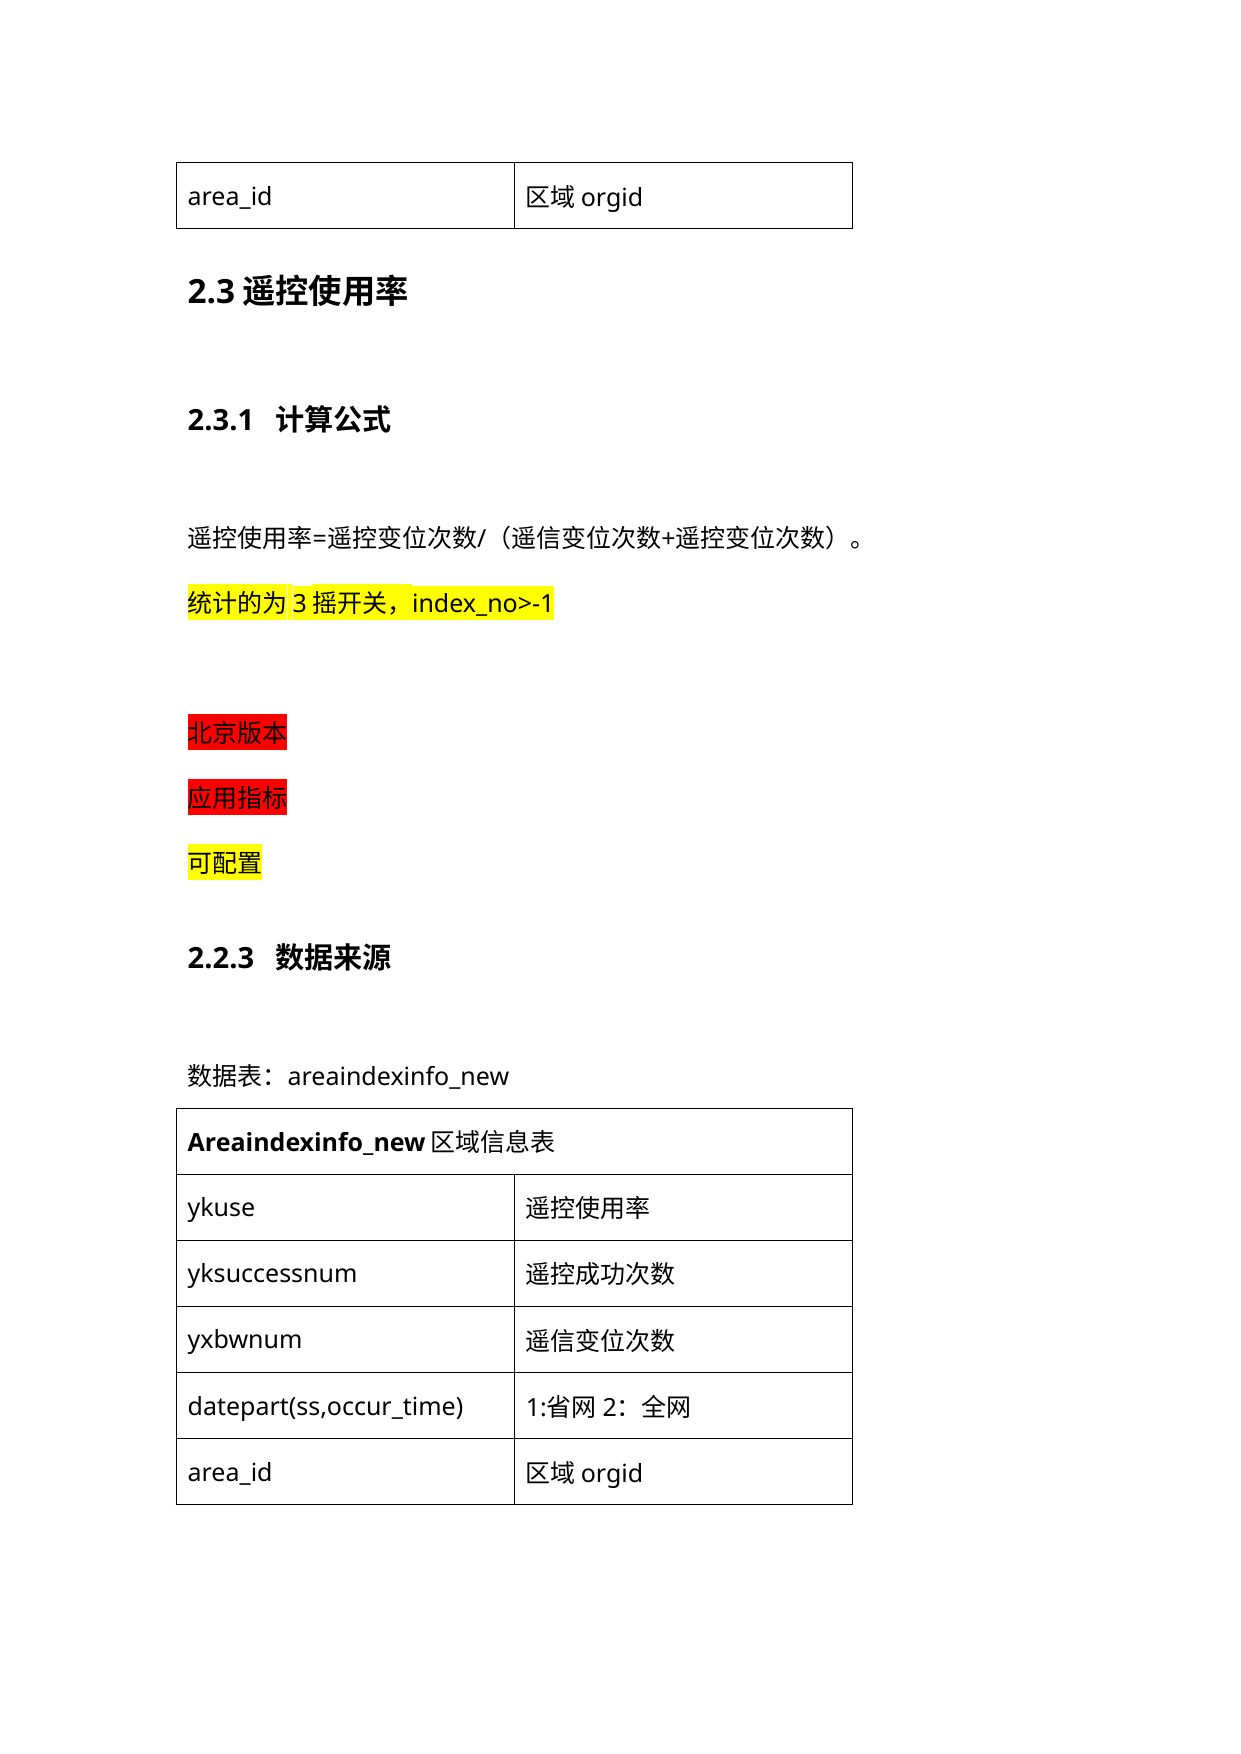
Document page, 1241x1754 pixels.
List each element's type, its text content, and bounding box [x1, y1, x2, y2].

subtitle 计算公式 [187, 386, 1053, 451]
table_cell 遥信变位次数 [515, 1307, 852, 1372]
text 数据表：areaindexinfo_new [187, 1042, 1053, 1107]
table_cell ykuse [177, 1175, 514, 1239]
text 统计的为3摇开关，index_no>-1 [187, 569, 1053, 634]
table_cell yksuccessnum [177, 1241, 514, 1306]
text 可配置 [187, 829, 1053, 894]
table_cell 1:省网 2：全网 [515, 1373, 852, 1438]
text 北京版本 [187, 699, 1053, 764]
table_header Areaindexinfo_new区域信息表 [177, 1109, 852, 1173]
table_cell yxbwnum [177, 1307, 514, 1372]
table_cell 区域orgid [515, 1439, 852, 1504]
table_cell datepart(ss,occur_time) [177, 1373, 514, 1438]
table_cell area_id [177, 163, 514, 228]
table_cell 遥控成功次数 [515, 1241, 852, 1306]
table_cell 遥控使用率 [515, 1175, 852, 1239]
text 应用指标 [187, 764, 1053, 829]
table_cell area_id [177, 1439, 514, 1504]
subtitle 2.3遥控使用率 [187, 256, 1053, 321]
text 遥控使用率=遥控变位次数/（遥信变位次数+遥控变位次数）。 [187, 504, 1053, 569]
subtitle 数据来源 [187, 924, 1053, 989]
table_cell 区域orgid [515, 163, 852, 228]
